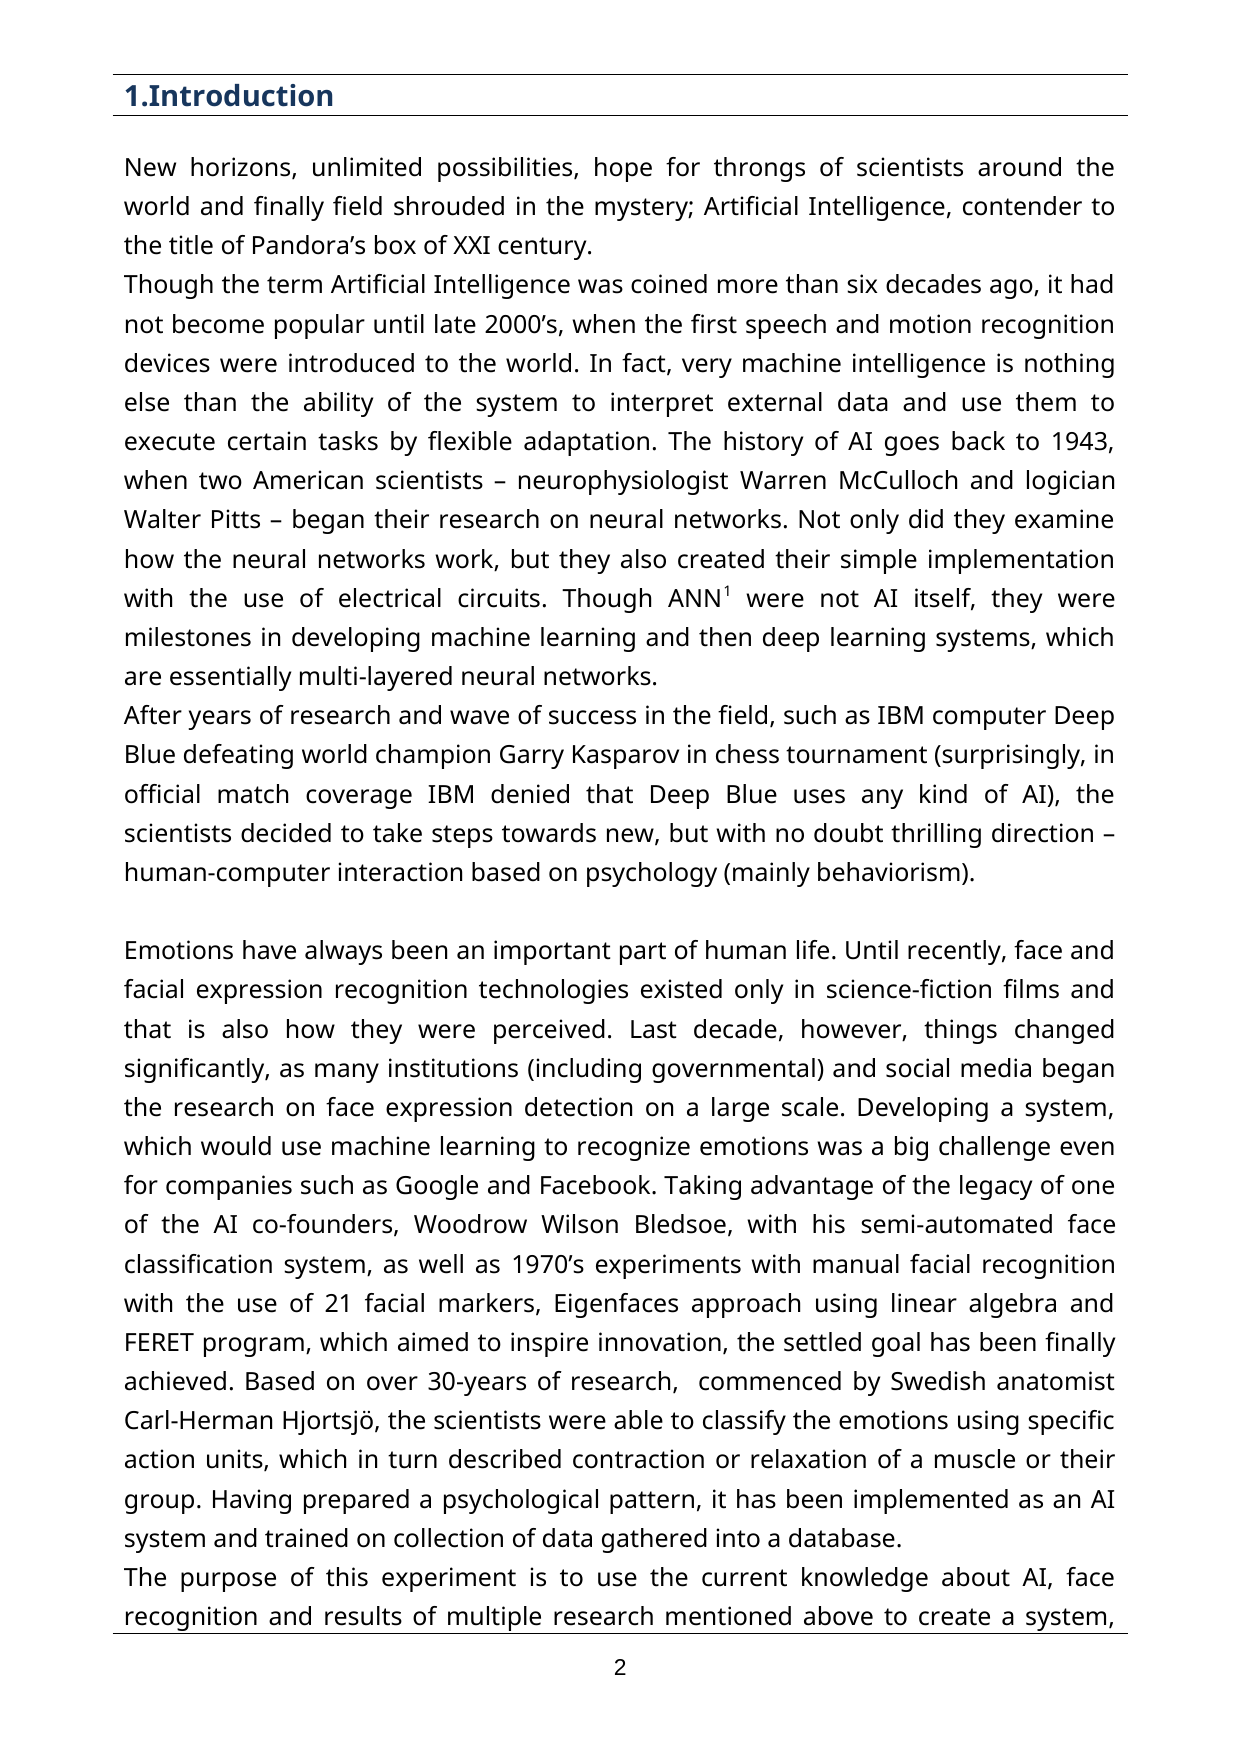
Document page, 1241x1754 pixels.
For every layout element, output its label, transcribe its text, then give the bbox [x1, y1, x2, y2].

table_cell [113, 116, 1128, 1633]
table_header 1.Introduction [113, 75, 1128, 114]
